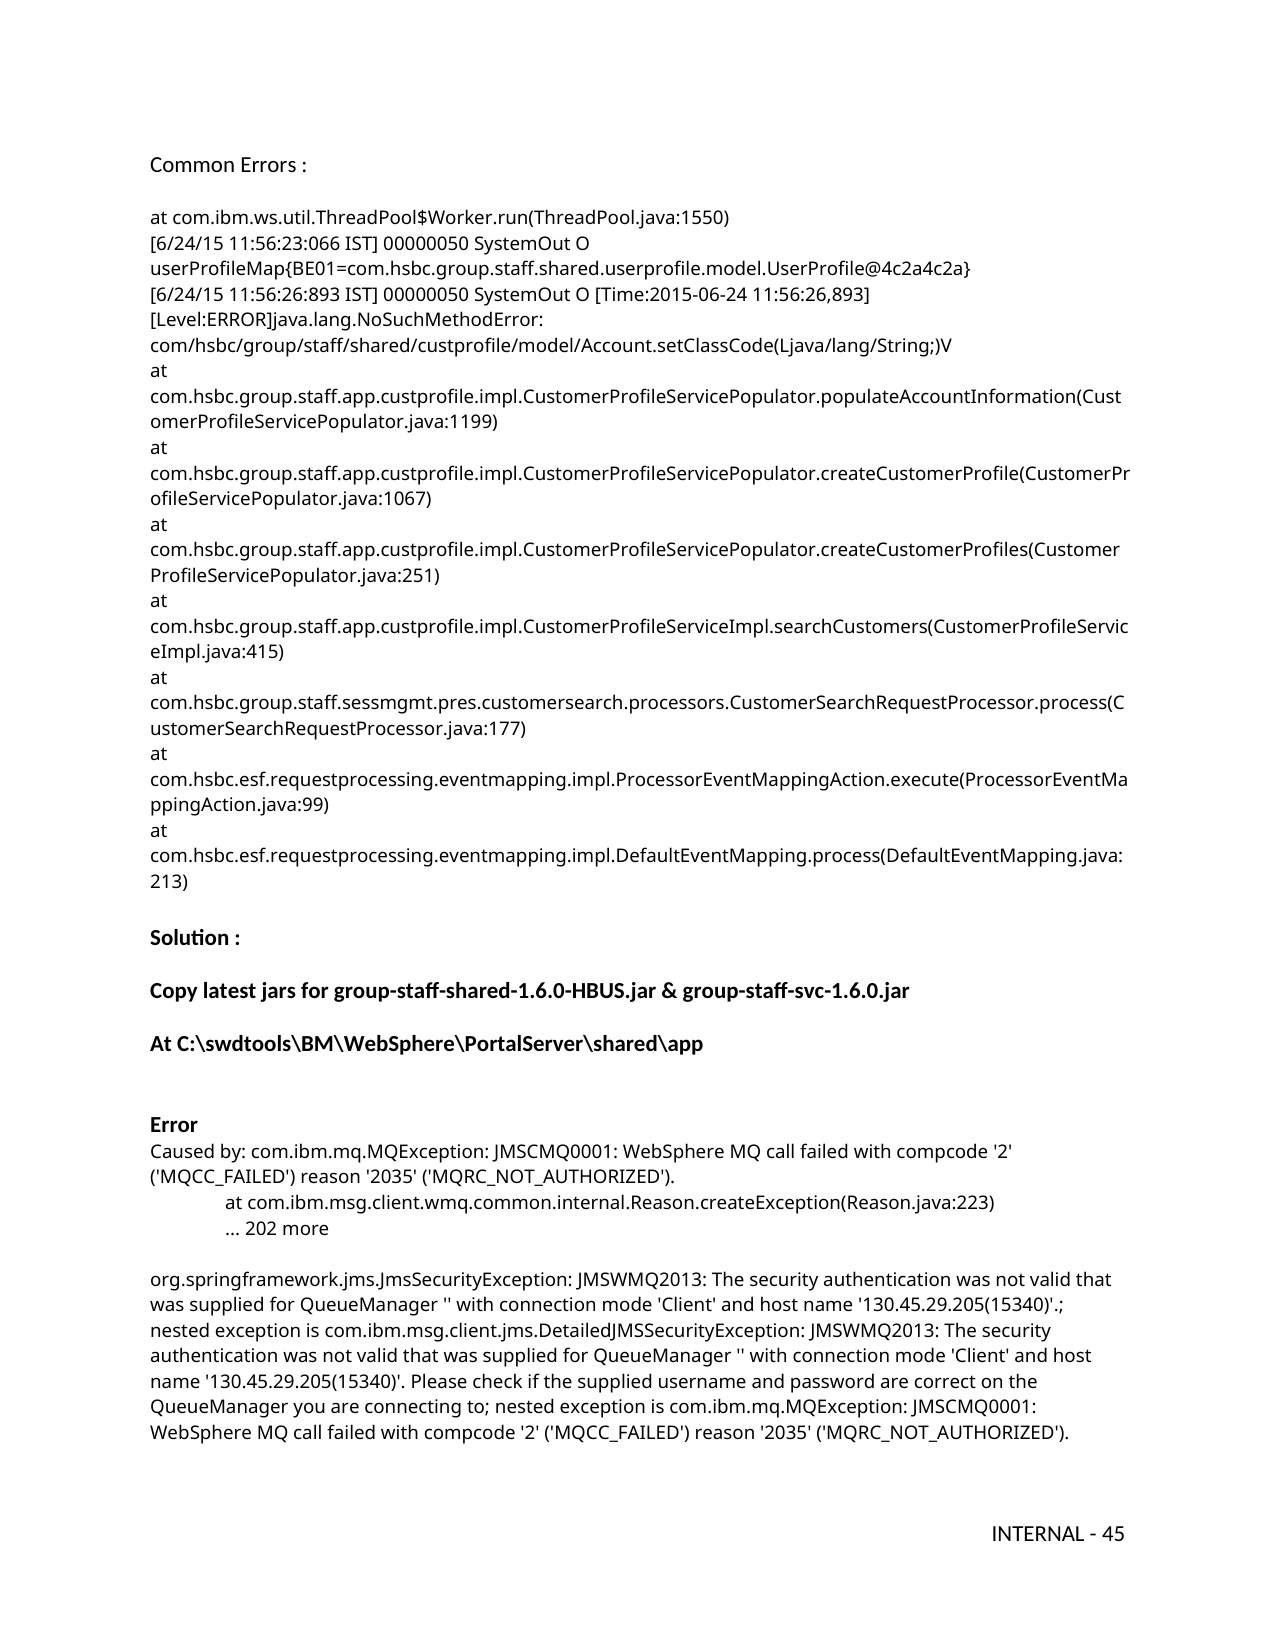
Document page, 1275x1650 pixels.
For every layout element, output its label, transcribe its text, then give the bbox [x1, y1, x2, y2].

text Common Errors : [150, 150, 1125, 178]
text Solution : [150, 923, 1125, 951]
text org.springframework.jms.JmsSecurityException: JMSWMQ2013: The security authentication was not valid that was supplied for QueueManager '' with connection mode 'Client' and host name '130.45.29.205(15340)'.; nested exception is com.ibm.msg.client.jms.DetailedJMSSecurityException: JMSWMQ2013: The security authentication was not valid that was supplied for QueueManager '' with connection mode 'Client' and host name '130.45.29.205(15340)'. Please check if the supplied username and password are correct on the QueueManager you are connecting to; nested exception is com.ibm.mq.MQException: JMSCMQ0001: WebSphere MQ call failed with compcode '2' ('MQCC_FAILED') reason '2035' ('MQRC_NOT_AUTHORIZED'). [150, 1266, 1125, 1444]
text Caused by: com.ibm.mq.MQException: JMSCMQ0001: WebSphere MQ call failed with compcode '2' ('MQCC_FAILED') reason '2035' ('MQRC_NOT_AUTHORIZED'). [150, 1138, 1125, 1189]
text Copy latest jars for group-staff-shared-1.6.0-HBUS.jar & group-staff-svc-1.6.0.jar [150, 976, 1125, 1004]
text Error [150, 1110, 1125, 1138]
text at com.ibm.msg.client.wmq.common.internal.Reason.createException(Reason.java:223) [150, 1189, 1125, 1215]
text ... 202 more [150, 1215, 1125, 1240]
text At C:\swdtools\BM\WebSphere\PortalServer\shared\app [150, 1029, 1125, 1057]
table_header at com.ibm.ws.util.ThreadPool$Worker.run(ThreadPool.java:1550) [6/24/15 11:56:23:066 IST] 00000050 SystemOut O userProfileMap{BE01=com.hsbc.group.staff.shared.userprofile.model.UserProfile@4c2a4c2a} [6/24/15 11:56:26:893 IST] 00000050 SystemOut O [Time:2015-06-24 11:56:26,893][Level:ERROR]java.lang.NoSuchMethodError: com/hsbc/group/staff/shared/custprofile/model/Account.setClassCode(Ljava/lang/String;)V at com.hsbc.group.staff.app.custprofile.impl.CustomerProfileServicePopulator.populateAccountInformation(CustomerProfileServicePopulator.java:1199) at com.hsbc.group.staff.app.custprofile.impl.CustomerProfileServicePopulator.createCustomerProfile(CustomerProfileServicePopulator.java:1067) at com.hsbc.group.staff.app.custprofile.impl.CustomerProfileServicePopulator.createCustomerProfiles(CustomerProfileServicePopulator.java:251) at com.hsbc.group.staff.app.custprofile.impl.CustomerProfileServiceImpl.searchCustomers(CustomerProfileServiceImpl.java:415) at com.hsbc.group.staff.sessmgmt.pres.customersearch.processors.CustomerSearchRequestProcessor.process(CustomerSearchRequestProcessor.java:177) at com.hsbc.esf.requestprocessing.eventmapping.impl.ProcessorEventMappingAction.execute(ProcessorEventMappingAction.java:99) at com.hsbc.esf.requestprocessing.eventmapping.impl.DefaultEventMapping.process(DefaultEventMapping.java:213) [149, 203, 1133, 895]
